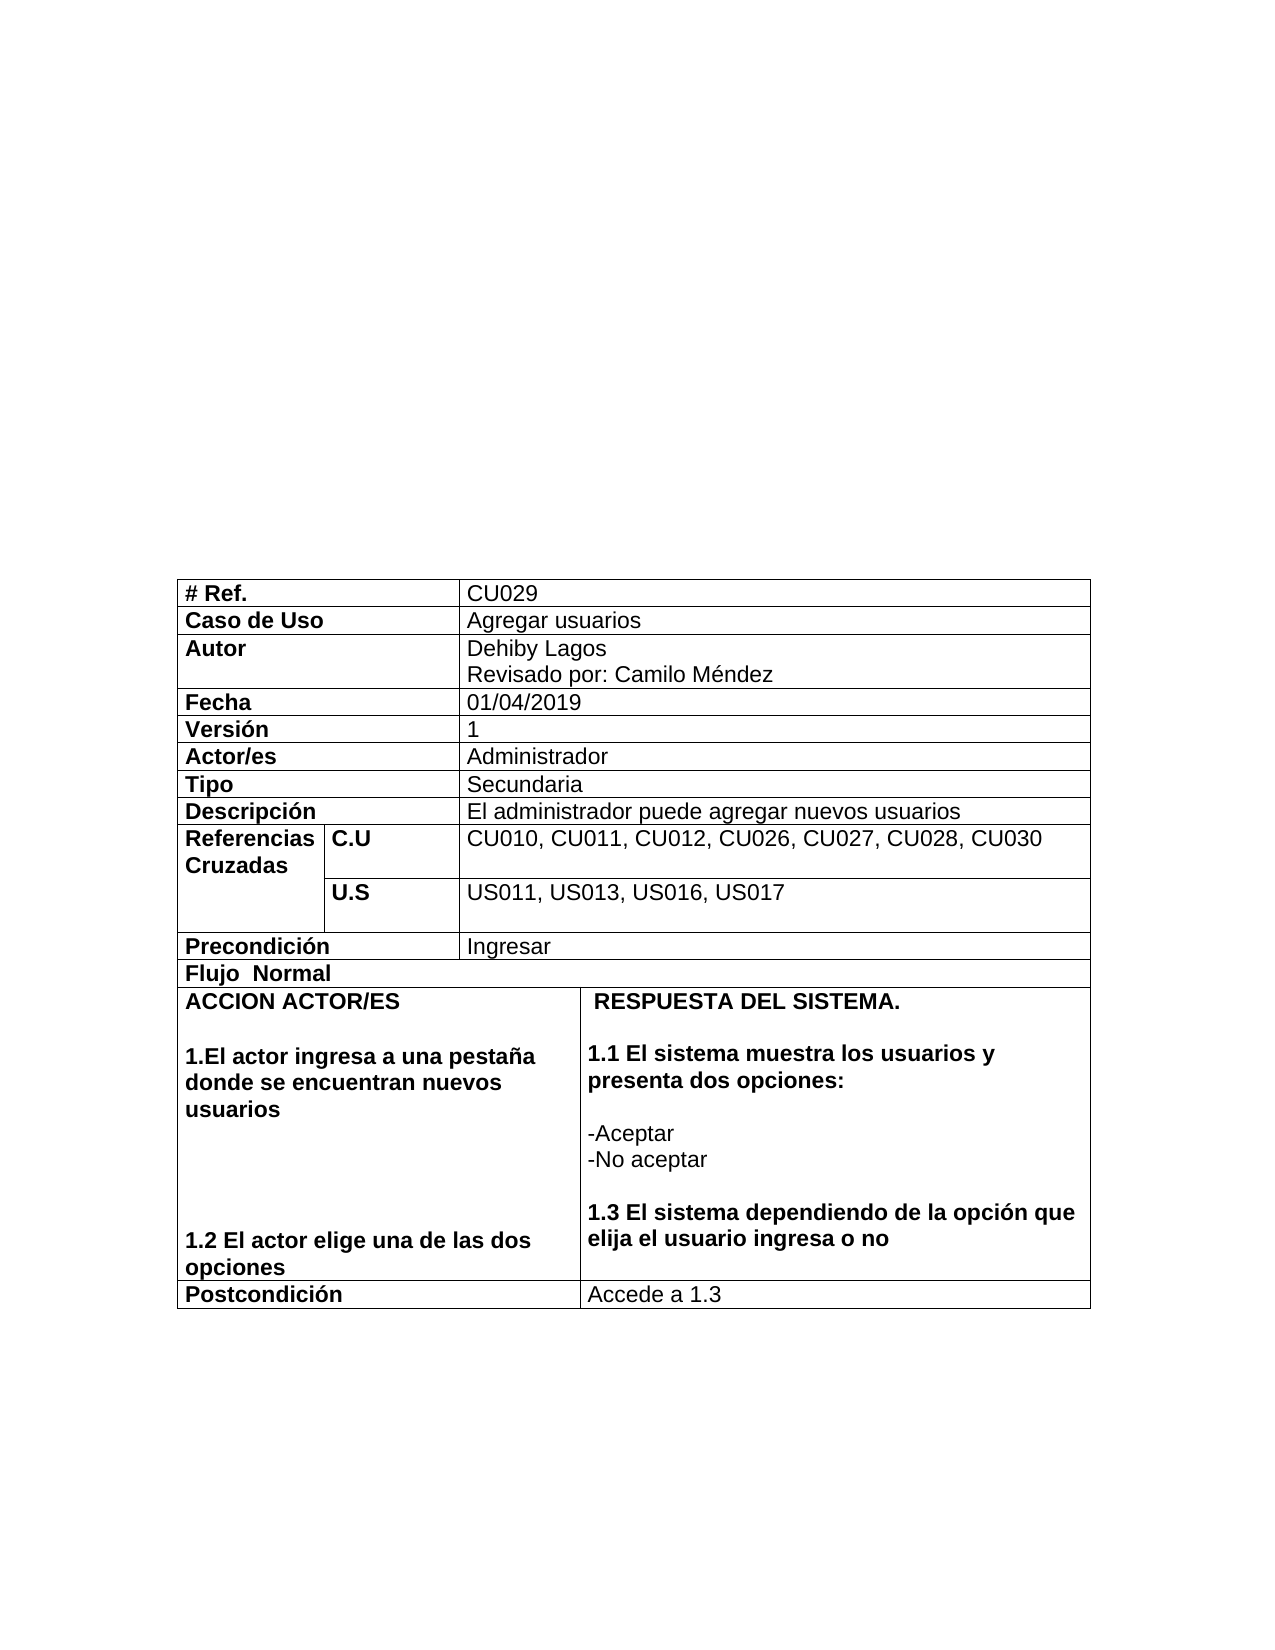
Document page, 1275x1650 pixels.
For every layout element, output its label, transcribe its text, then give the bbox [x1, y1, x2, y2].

table_cell Referencias Cruzadas [178, 825, 324, 932]
table_header CU029 [460, 580, 1090, 606]
table_cell 01/04/2019 [460, 689, 1090, 715]
table_cell Ingresar [460, 933, 1090, 959]
table_cell Postcondición [178, 1281, 580, 1307]
table_cell Secundaria [460, 771, 1090, 797]
table_cell U.S [325, 879, 459, 932]
table_cell 1 [460, 716, 1090, 742]
table_cell Versión [178, 716, 459, 742]
table_cell ACCION ACTOR/ES 1.El actor ingresa a una pestaña donde se encuentran nuevos usuarios 1.2 El actor elige una de las dos opciones [178, 988, 580, 1280]
table_cell Actor/es [178, 743, 459, 769]
table_cell Dehiby Lagos Revisado por: Camilo Méndez [460, 635, 1090, 687]
table_cell El administrador puede agregar nuevos usuarios [460, 798, 1090, 824]
table_cell C.U [325, 825, 459, 878]
table_cell Accede a 1.3 [581, 1281, 1090, 1307]
table_cell Administrador [460, 743, 1090, 769]
table_cell Agregar usuarios [460, 607, 1090, 634]
table_cell Fecha [178, 689, 459, 715]
table_cell Caso de Uso [178, 607, 459, 634]
table_cell Autor [178, 635, 459, 687]
table_cell RESPUESTA DEL SISTEMA. 1.1 El sistema muestra los usuarios y presenta dos opciones: -Aceptar -No aceptar 1.3 El sistema dependiendo de la opción que elija el usuario ingresa o no [581, 988, 1090, 1280]
table_cell Flujo Normal [178, 960, 1090, 987]
table_cell Tipo [178, 771, 459, 797]
table_cell US011, US013, US016, US017 [460, 879, 1090, 932]
table_cell Precondición [178, 933, 459, 959]
table_header # Ref. [178, 580, 459, 606]
table_cell Descripción [178, 798, 459, 824]
table_cell CU010, CU011, CU012, CU026, CU027, CU028, CU030 [460, 825, 1090, 878]
